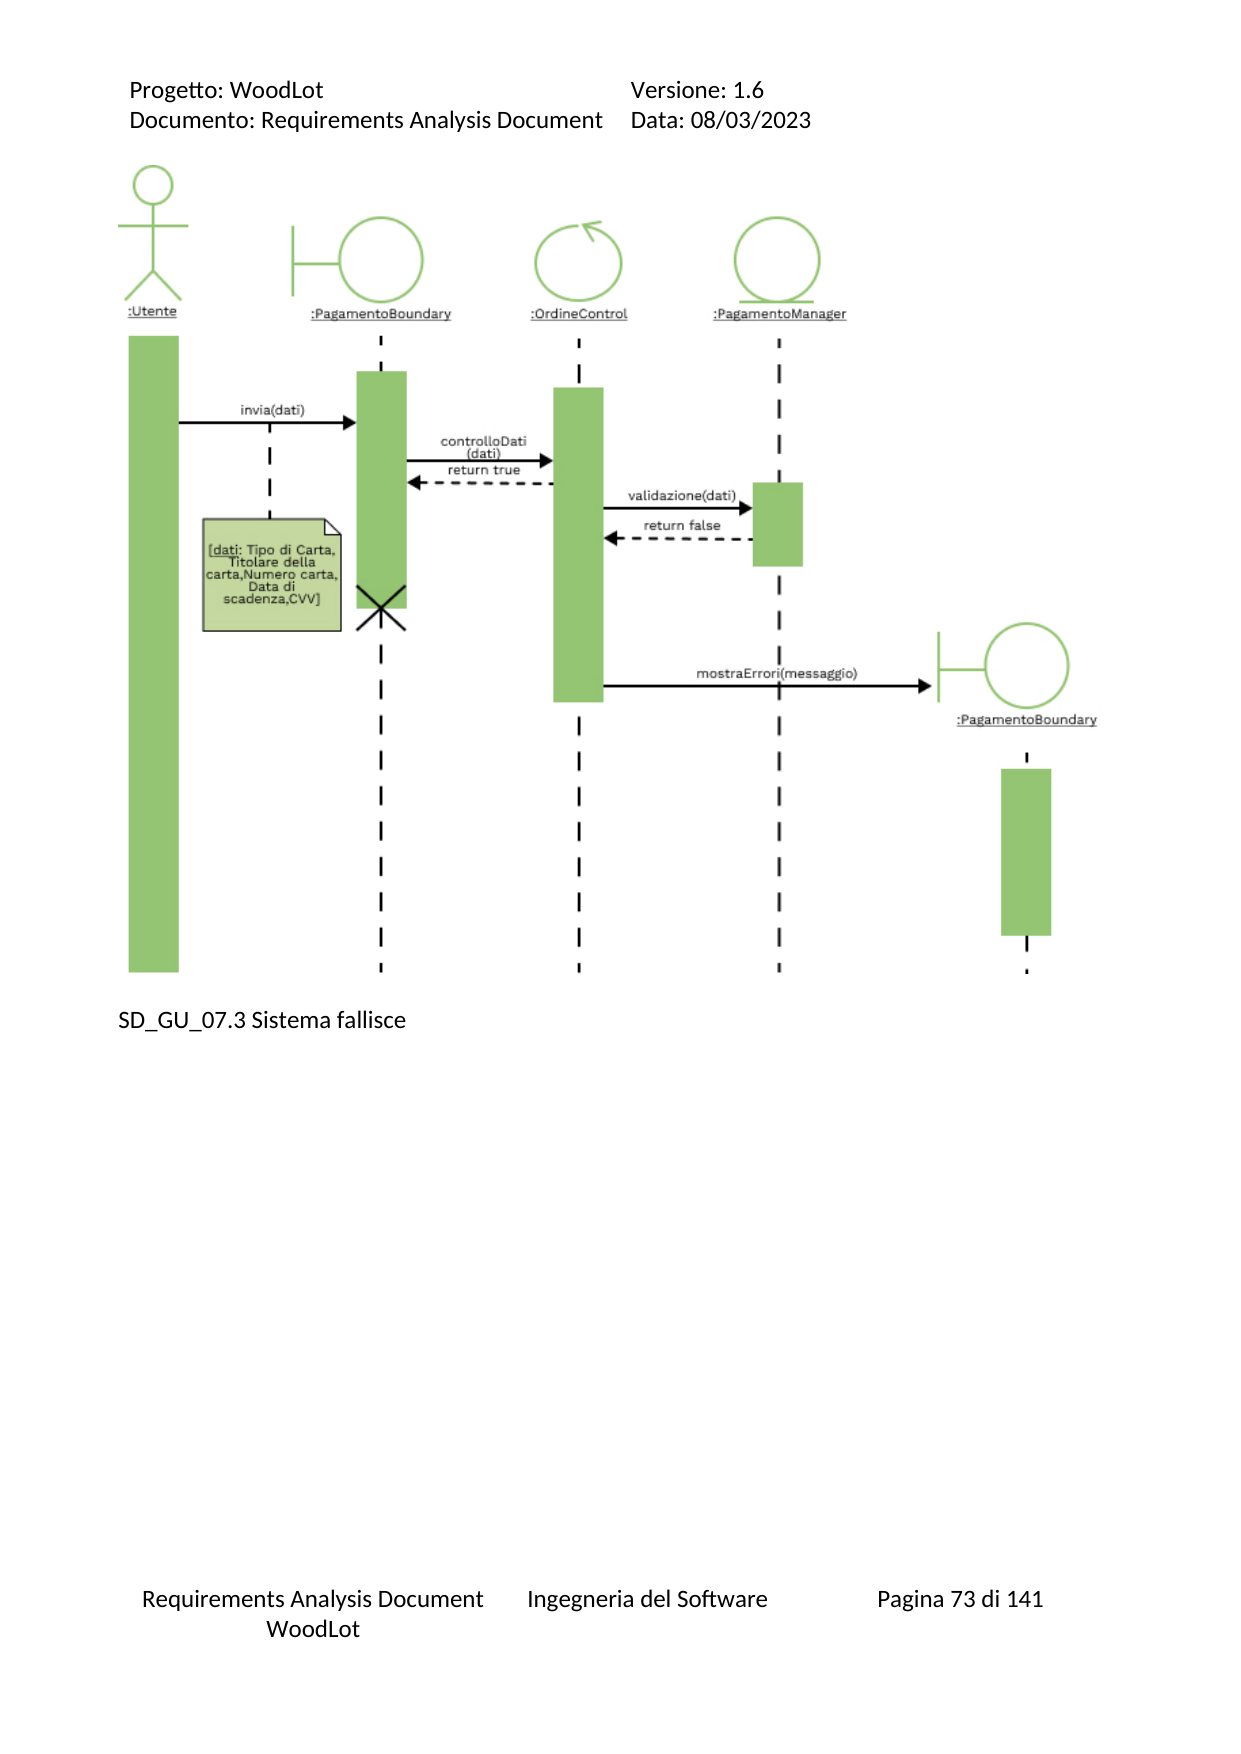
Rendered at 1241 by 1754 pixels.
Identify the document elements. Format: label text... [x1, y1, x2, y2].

picture [118, 165, 1122, 974]
text SD_GU_07.3 Sistema fallisce [118, 1004, 1122, 1034]
